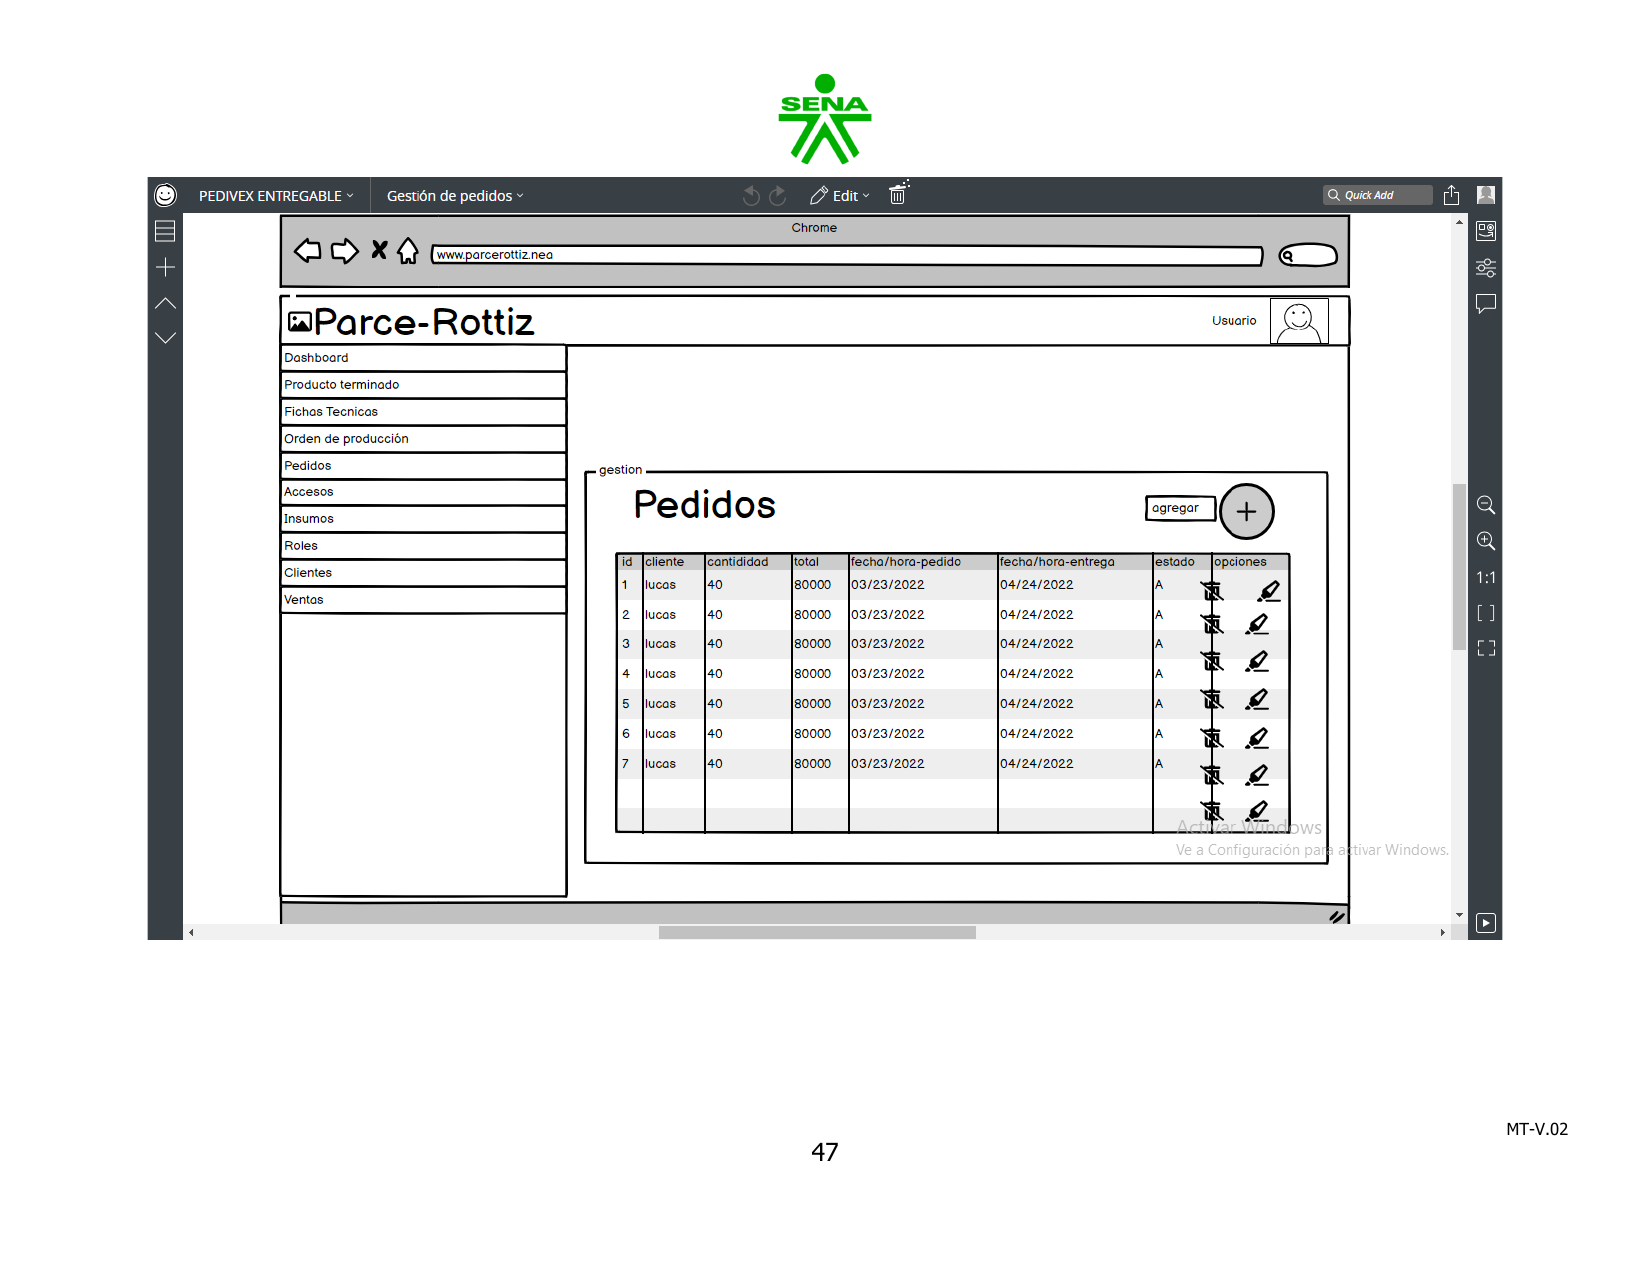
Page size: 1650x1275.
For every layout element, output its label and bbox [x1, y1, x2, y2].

picture [778, 73, 872, 165]
picture [147, 177, 1503, 940]
